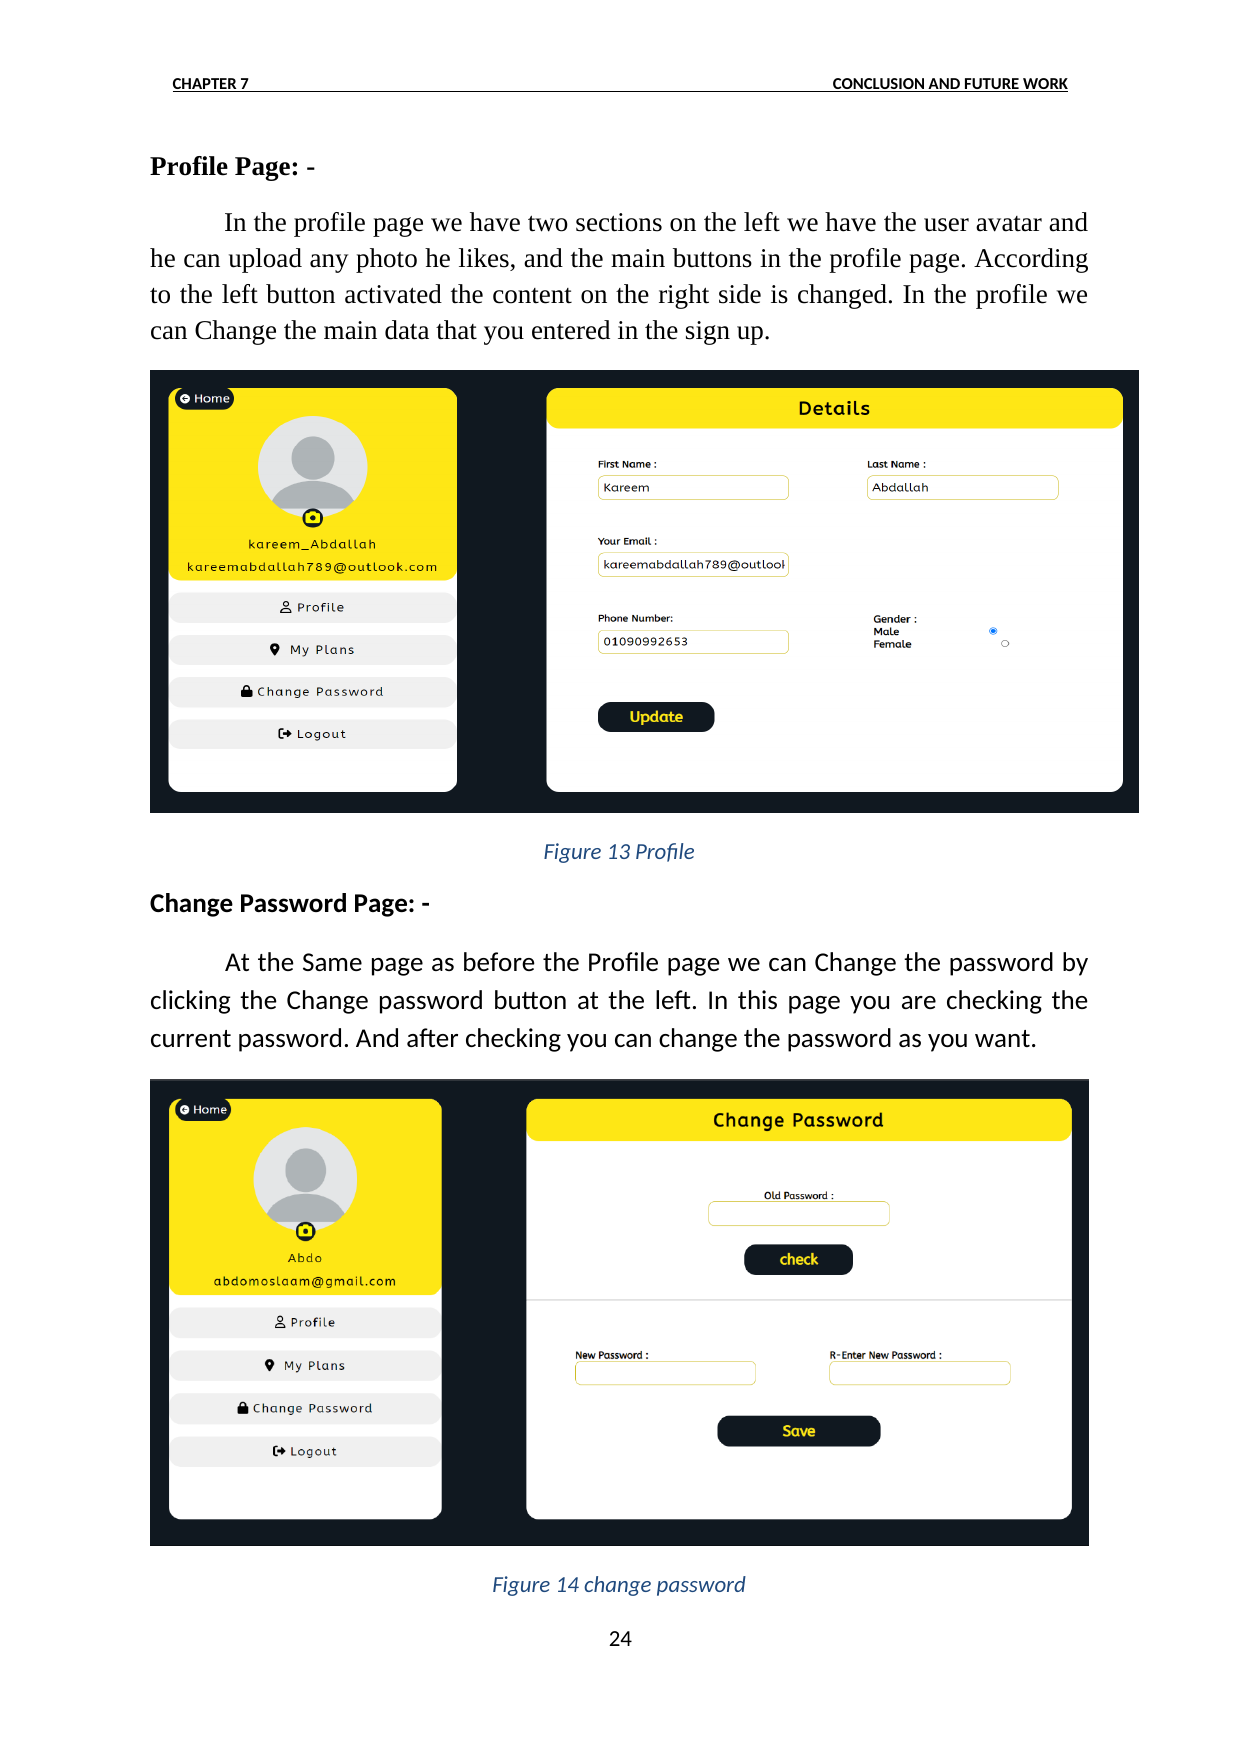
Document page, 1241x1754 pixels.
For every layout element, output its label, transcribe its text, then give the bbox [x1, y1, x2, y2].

text Figure 13 Profile [150, 837, 1090, 866]
picture [150, 370, 1139, 813]
picture [150, 1079, 1089, 1546]
text At the Same page as before the Profile page we can Change the password by clicking the Change password button at the left. In this page you are checking the current password. And after checking you can change the password as you want. [150, 945, 1090, 1054]
text Change Password Page: - [150, 886, 1090, 919]
text In the profile page we have two sections on the left we have the user avatar and he can upload any photo he likes, and the main buttons in the profile page. According to the left button activated the content on the right side is changed. In the profile we can Change the main data that you entered in the sign up. [150, 207, 1090, 345]
text Profile Page: - [150, 150, 1090, 181]
text Figure 14 change password [150, 1570, 1090, 1598]
